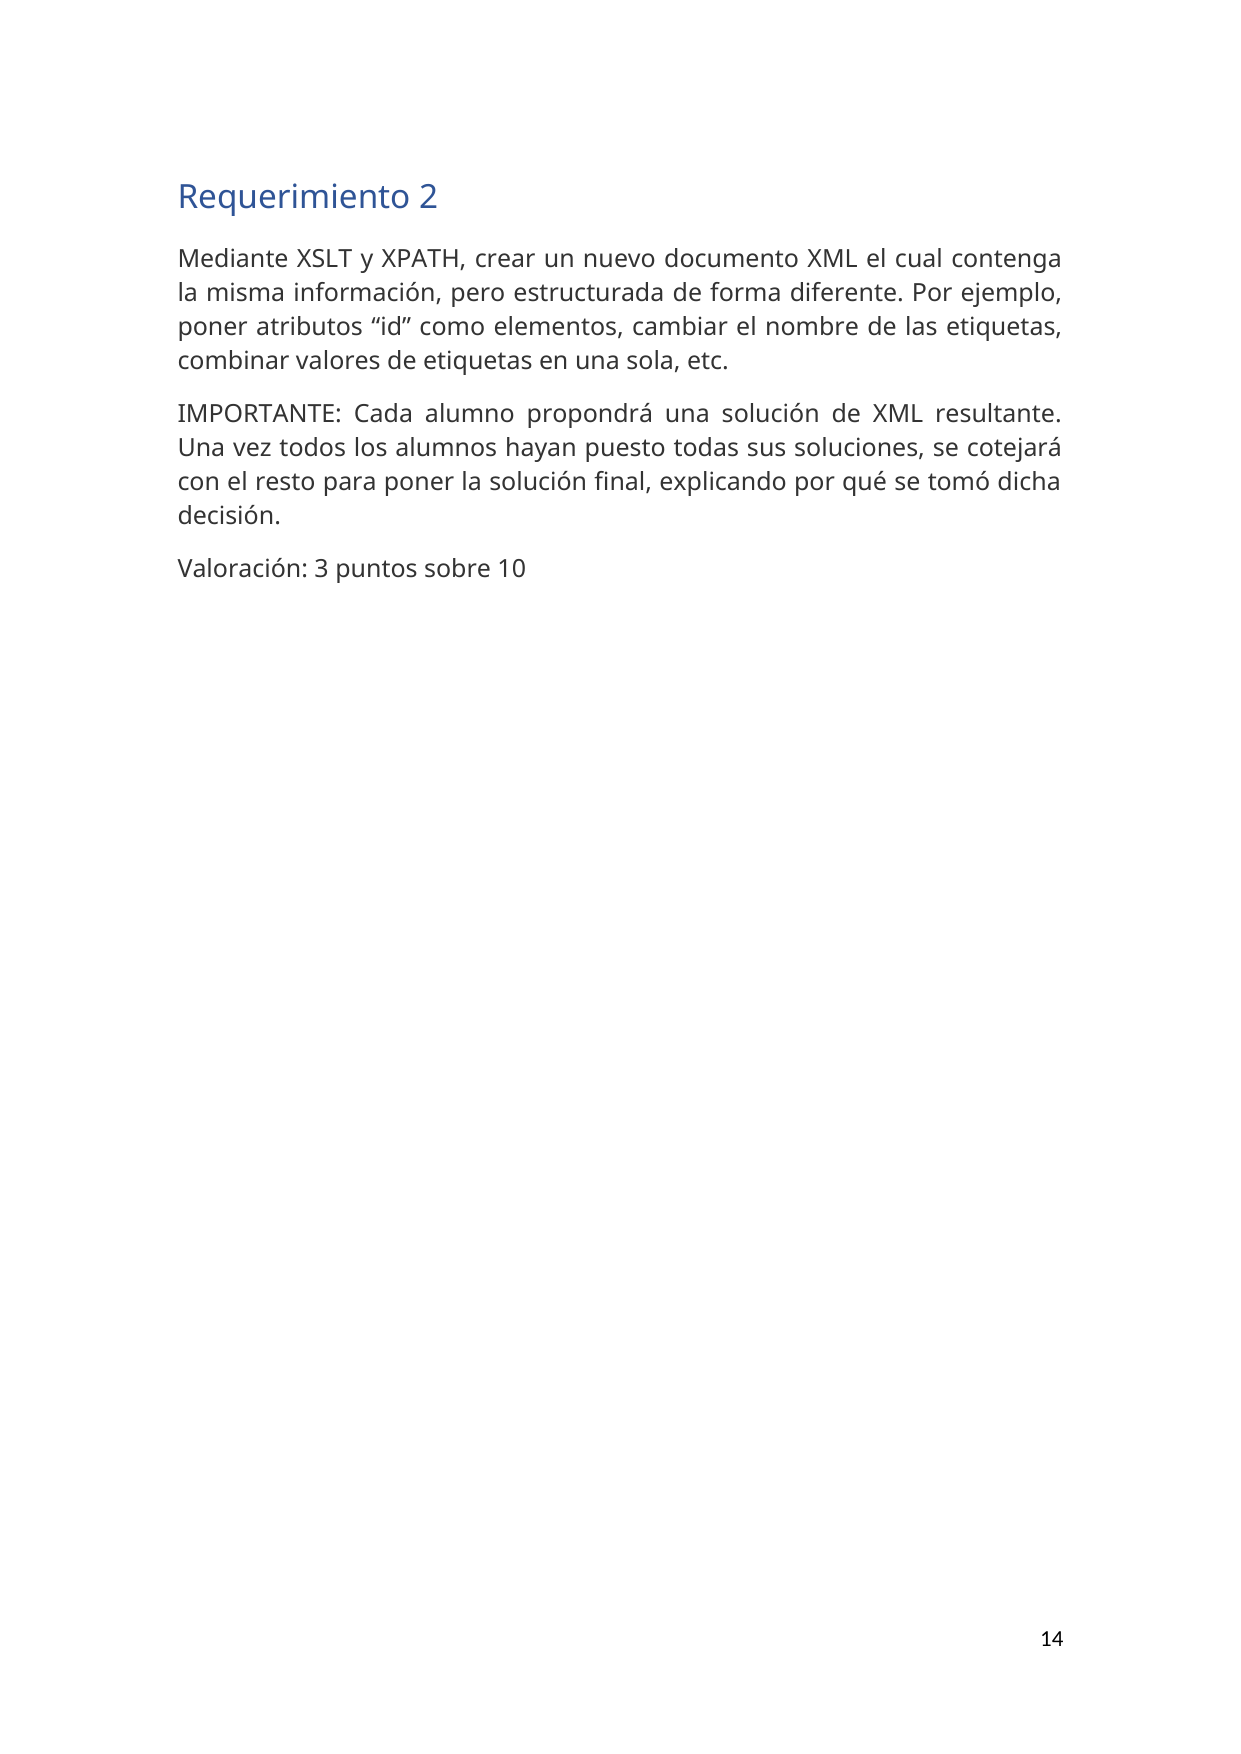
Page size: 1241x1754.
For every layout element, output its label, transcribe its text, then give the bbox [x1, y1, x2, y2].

text IMPORTANTE: Cada alumno propondrá una solución de XML resultante. Una vez todos los alumnos hayan puesto todas sus soluciones, se cotejará con el resto para poner la solución final, explicando por qué se tomó dicha decisión. [177, 395, 1063, 532]
subtitle Requerimiento 2 [177, 173, 1063, 218]
text Mediante XSLT y XPATH, crear un nuevo documento XML el cual contenga la misma información, pero estructurada de forma diferente. Por ejemplo, poner atributos “id” como elementos, cambiar el nombre de las etiquetas, combinar valores de etiquetas en una sola, etc. [177, 240, 1063, 377]
text Valoración: 3 puntos sobre 10 [177, 550, 1063, 584]
